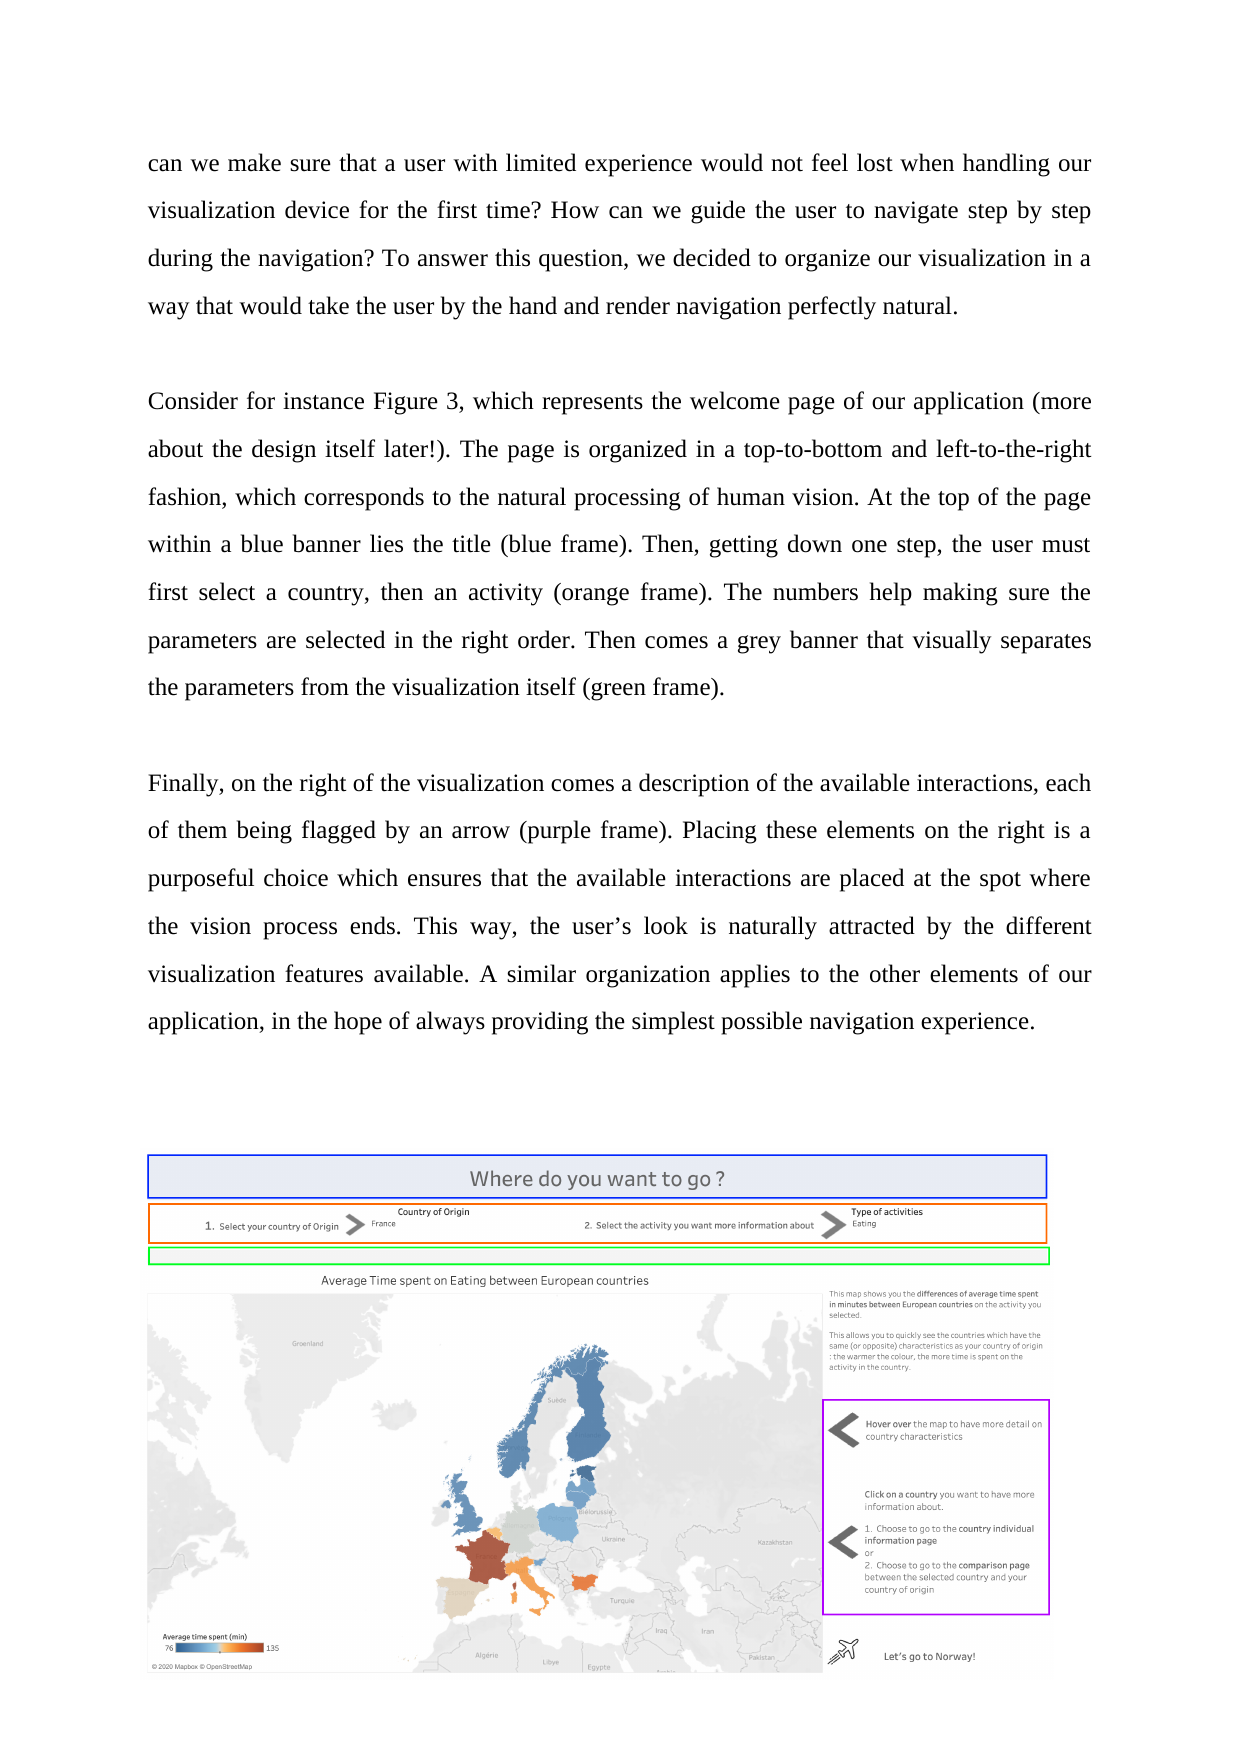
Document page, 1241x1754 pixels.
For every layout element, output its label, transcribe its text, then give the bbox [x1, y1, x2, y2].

picture [140, 1148, 1054, 1680]
text Finally, on the right of the visualization comes a description of the available interactions, each of them being flagged by an arrow (purple frame). Placing these elements on the right is a purposeful choice which ensures that the available interactions are placed at the spot where the vision process ends. This way, the user’s look is naturally attracted by the different visualization features available. A similar organization applies to the other elements of our application, in the hope of always providing the simplest possible navigation experience. [148, 768, 1093, 1035]
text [148, 148, 1093, 319]
text Consider for instance Figure 3, which represents the welcome page of our application (more about the design itself later!). The page is organized in a top-to-bottom and left-to-the-right fashion, which corresponds to the natural processing of human vision. At the top of the page within a blue banner lies the title (blue frame). Then, getting down one step, the user must first select a country, then an activity (orange frame). The numbers help making sure the parameters are selected in the right order. Then comes a grey banner that visually separates the parameters from the visualization itself (green frame). [148, 386, 1093, 701]
